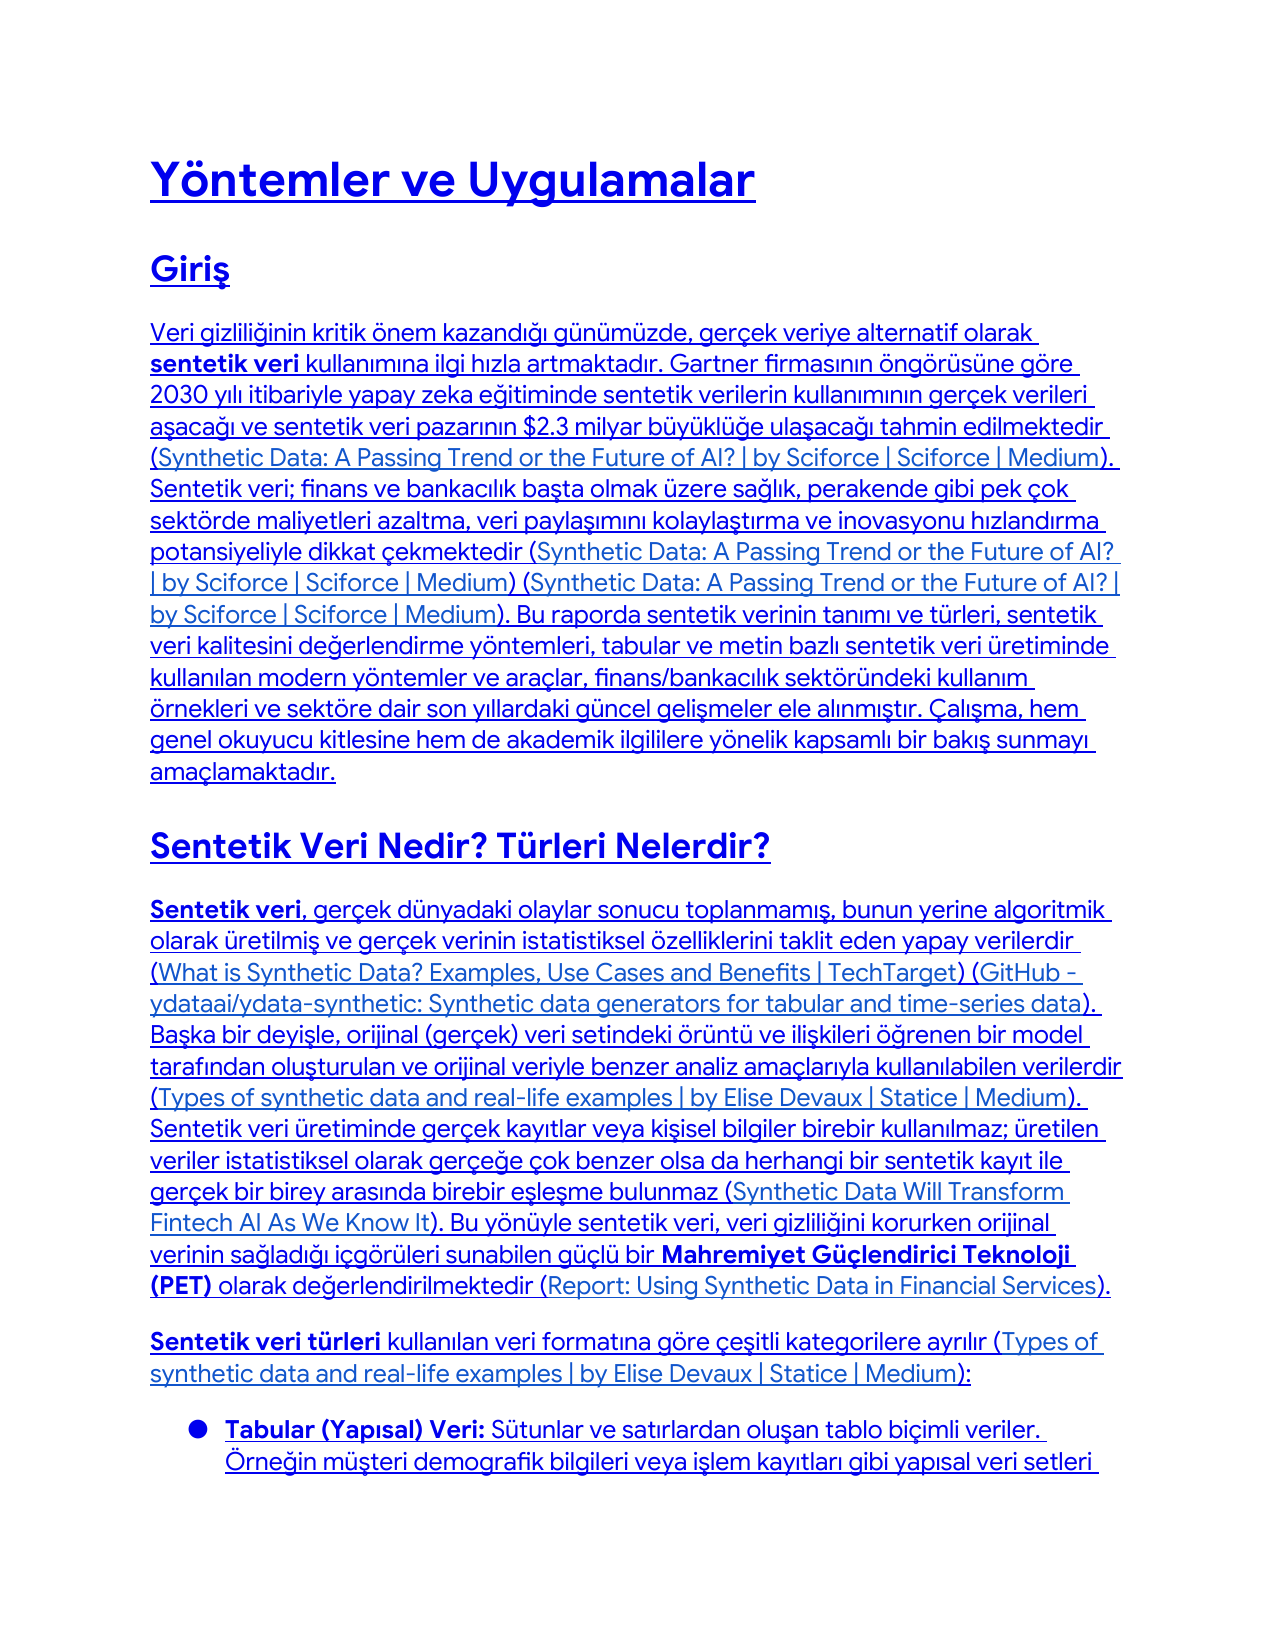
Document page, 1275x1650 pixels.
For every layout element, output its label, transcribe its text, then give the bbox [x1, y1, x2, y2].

text Sentetik veri, gerçek dünyadaki olaylar sonucu toplanmamış, bunun yerine algoritmik olarak üretilmiş ve gerçek verinin istatistiksel özelliklerini taklit eden yapay verilerdir (What is Synthetic Data? Examples, Use Cases and Benefits | TechTarget) (GitHub - ydataai/ydata-synthetic: Synthetic data generators for tabular and time-series data). Başka bir deyişle, orijinal (gerçek) veri setindeki örüntü ve ilişkileri öğrenen bir model tarafından oluşturulan ve orijinal veriyle benzer analiz amaçlarıyla kullanılabilen verilerdir (Types of synthetic data and real-life examples | by Elise Devaux | Statice | Medium). Sentetik veri üretiminde gerçek kayıtlar veya kişisel bilgiler birebir kullanılmaz; üretilen veriler istatistiksel olarak gerçeğe çok benzer olsa da herhangi bir sentetik kayıt ile gerçek bir birey arasında birebir eşleşme bulunmaz (Synthetic Data Will Transform Fintech AI As We Know It). Bu yönüyle sentetik veri, veri gizliliğini korurken orijinal verinin sağladığı içgörüleri sunabilen güçlü bir Mahremiyet Güçlendirici Teknoloji (PET) olarak değerlendirilmektedir (Report: Using Synthetic Data in Financial Services). [150, 894, 1125, 1302]
text Veri gizliliğinin kritik önem kazandığı günümüzde, gerçek veriye alternatif olarak sentetik veri kullanımına ilgi hızla artmaktadır. Gartner firmasının öngörüsüne göre 2030 yılı itibariyle yapay zeka eğitiminde sentetik verilerin kullanımının gerçek verileri aşacağı ve sentetik veri pazarının $2.3 milyar büyüklüğe ulaşacağı tahmin edilmektedir (Synthetic Data: A Passing Trend or the Future of AI? | by Sciforce | Sciforce | Medium). Sentetik veri; finans ve bankacılık başta olmak üzere sağlık, perakende gibi pek çok sektörde maliyetleri azaltma, veri paylaşımını kolaylaştırma ve inovasyonu hızlandırma potansiyeliyle dikkat çekmektedir (Synthetic Data: A Passing Trend or the Future of AI? | by Sciforce | Sciforce | Medium) (Synthetic Data: A Passing Trend or the Future of AI? | by Sciforce | Sciforce | Medium). Bu raporda sentetik verinin tanımı ve türleri, sentetik veri kalitesini değerlendirme yöntemleri, tabular ve metin bazlı sentetik veri üretiminde kullanılan modern yöntemler ve araçlar, finans/bankacılık sektöründeki kullanım örnekleri ve sektöre dair son yıllardaki güncel gelişmeler ele alınmıştır. Çalışma, hem genel okuyucu kitlesine hem de akademik ilgililere yönelik kapsamlı bir bakış sunmayı amaçlamaktadır. [150, 317, 1125, 787]
subtitle Sentetik Veri Nedir? Türleri Nelerdir? [150, 825, 1125, 869]
subtitle Giriş [150, 247, 1125, 292]
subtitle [150, 150, 1125, 210]
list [187, 1414, 1125, 1477]
text Sentetik veri türleri kullanılan veri formatına göre çeşitli kategorilere ayrılır (Types of synthetic data and real-life examples | by Elise Devaux | Statice | Medium): [150, 1327, 1125, 1389]
